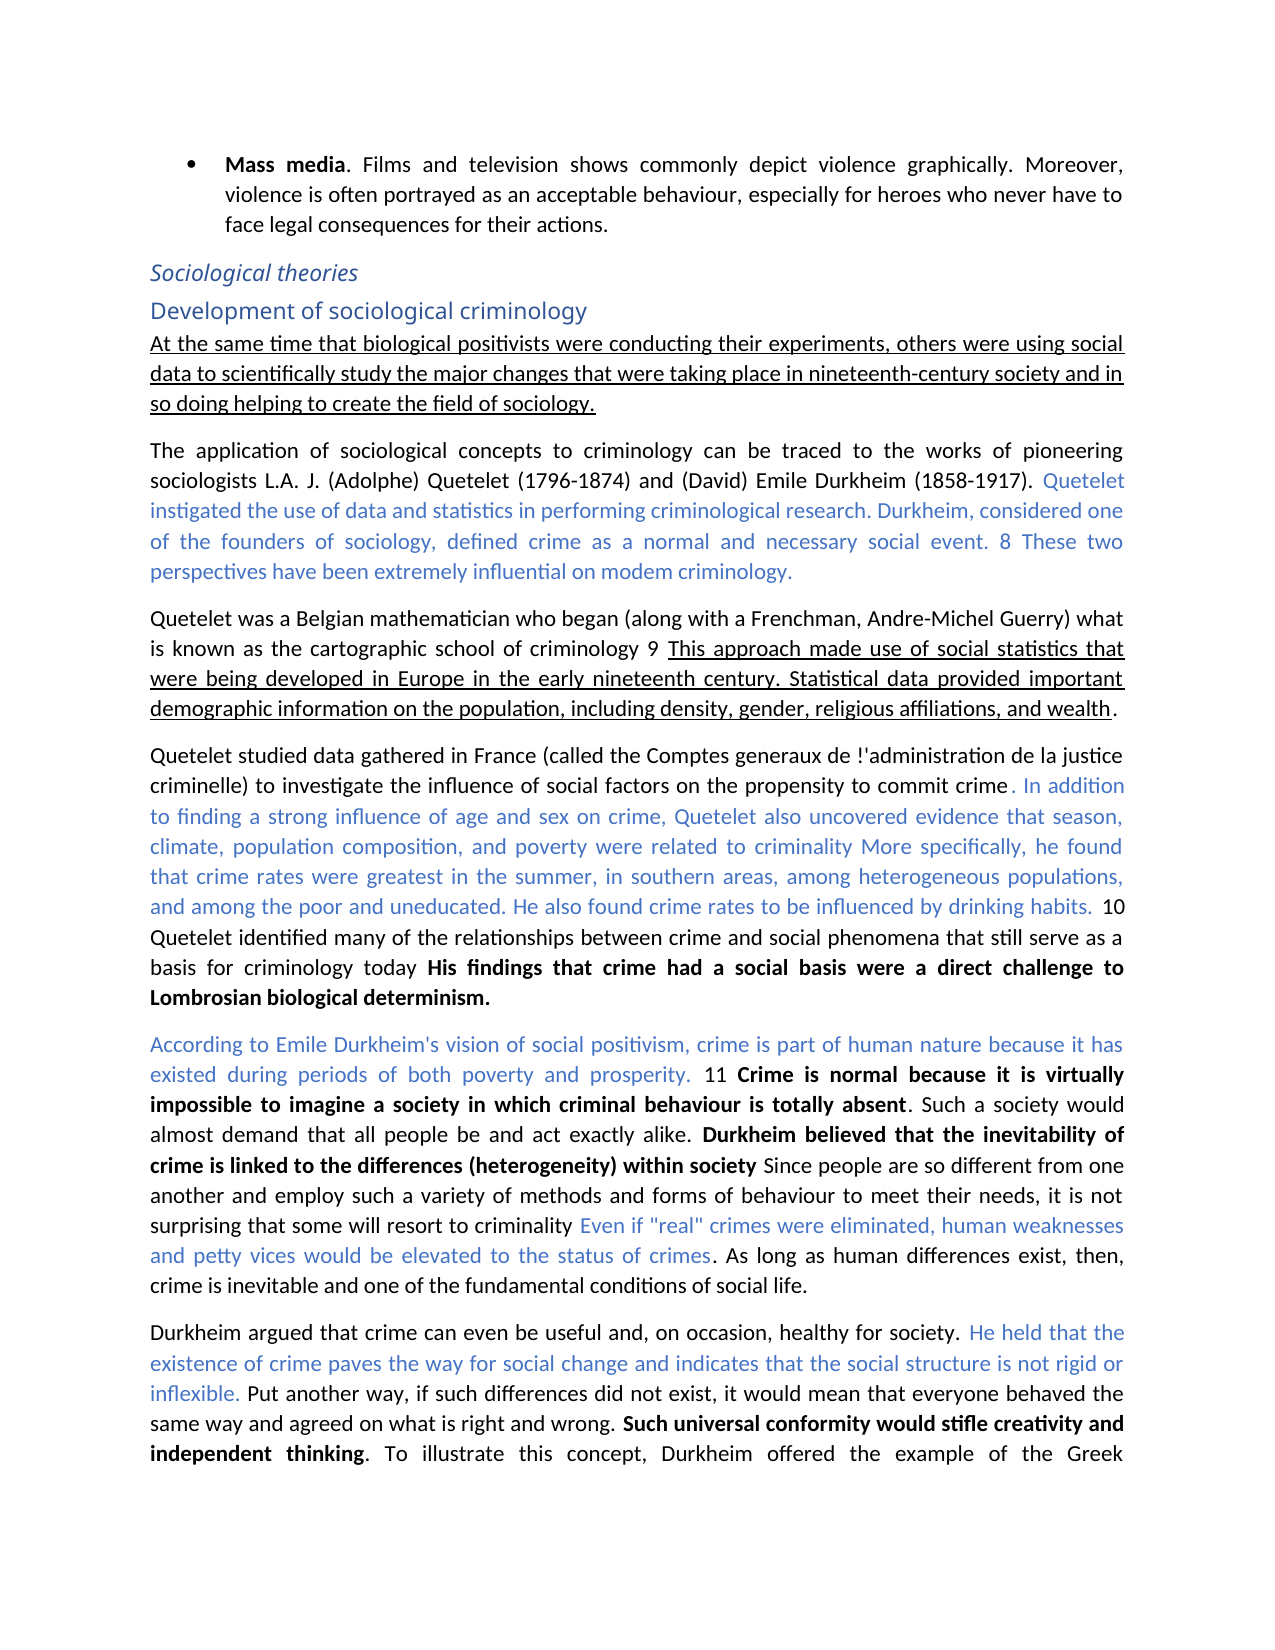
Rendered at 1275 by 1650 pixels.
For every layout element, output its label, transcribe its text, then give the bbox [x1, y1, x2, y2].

text Quetelet was a Belgian mathematician who began (along with a Frenchman, Andre-Michel Guerry) what is known as the cartographic school of criminology 9 This approach made use of social statistics that were being developed in Europe in the early nineteenth century. Statistical data provided important demographic information on the population, including density, gender, religious affiliations, and wealth. [150, 604, 1125, 688]
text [150, 1318, 1125, 1467]
subtitle Sociological theories [150, 257, 1125, 288]
text The application of sociological concepts to criminology can be traced to the works of pioneering sociologists L.A. J. (Adolphe) Quetelet (1796-1874) and (David) Emile Durkheim (1858-1917). Quetelet instigated the use of data and statistics in performing criminological research. Durkheim, considered one of the founders of sociology, defined crime as a normal and necessary social event. 8 These two perspectives have been extremely influential on modem criminology. [150, 436, 1125, 585]
text Quetelet studied data gathered in France (called the Comptes generaux de !'administration de la justice criminelle) to investigate the influence of social factors on the propensity to commit crime. In addition to finding a strong influence of age and sex on crime, Quetelet also uncovered evidence that season, climate, population composition, and poverty were related to criminality More specifically, he found that crime rates were greatest in the summer, in southern areas, among heterogeneous populations, and among the poor and uneducated. He also found crime rates to be influenced by drinking habits. 10 Quetelet identified many of the relationships between crime and social phenomena that still serve as a basis for criminology today His findings that crime had a social basis were a direct challenge to Lombrosian biological determinism. [150, 741, 1125, 1011]
list Mass media. Films and television shows commonly depict violence graphically. Moreover, violence is often portrayed as an acceptable behaviour, especially for heroes who never have to face legal consequences for their actions. [187, 150, 1125, 238]
text According to Emile Durkheim's vision of social positivism, crime is part of human nature because it has existed during periods of both poverty and prosperity. 11 Crime is normal because it is virtually impossible to imagine a society in which criminal behaviour is totally absent. Such a society would almost demand that all people be and act exactly alike. Durkheim believed that the inevitability of crime is linked to the differences (heterogeneity) within society Since people are so different from one another and employ such a variety of methods and forms of behaviour to meet their needs, it is not surprising that some will resort to criminality Even if "real" crimes were eliminated, human weaknesses and petty vices would be elevated to the status of crimes. As long as human differences exist, then, crime is inevitable and one of the fundamental conditions of social life. [150, 1030, 1125, 1300]
text At the same time that biological positivists were conducting their experiments, others were using social data to scientifically study the major changes that were taking place in nineteenth-century society and in so doing helping to create the field of sociology. [150, 329, 1125, 353]
subtitle Development of sociological criminology [150, 295, 1125, 326]
text Quetelet was a Belgian mathematician who began (along with a Frenchman, Andre-Michel Guerry) what is known as the cartographic school of criminology 9 This approach made use of social statistics that were being developed in Europe in the early nineteenth century. Statistical data provided important demographic information on the population, including density, gender, religious affiliations, and wealth. [150, 690, 1125, 723]
text At the same time that biological positivists were conducting their experiments, others were using social data to scientifically study the major changes that were taking place in nineteenth-century society and in so doing helping to create the field of sociology. [150, 354, 1125, 417]
